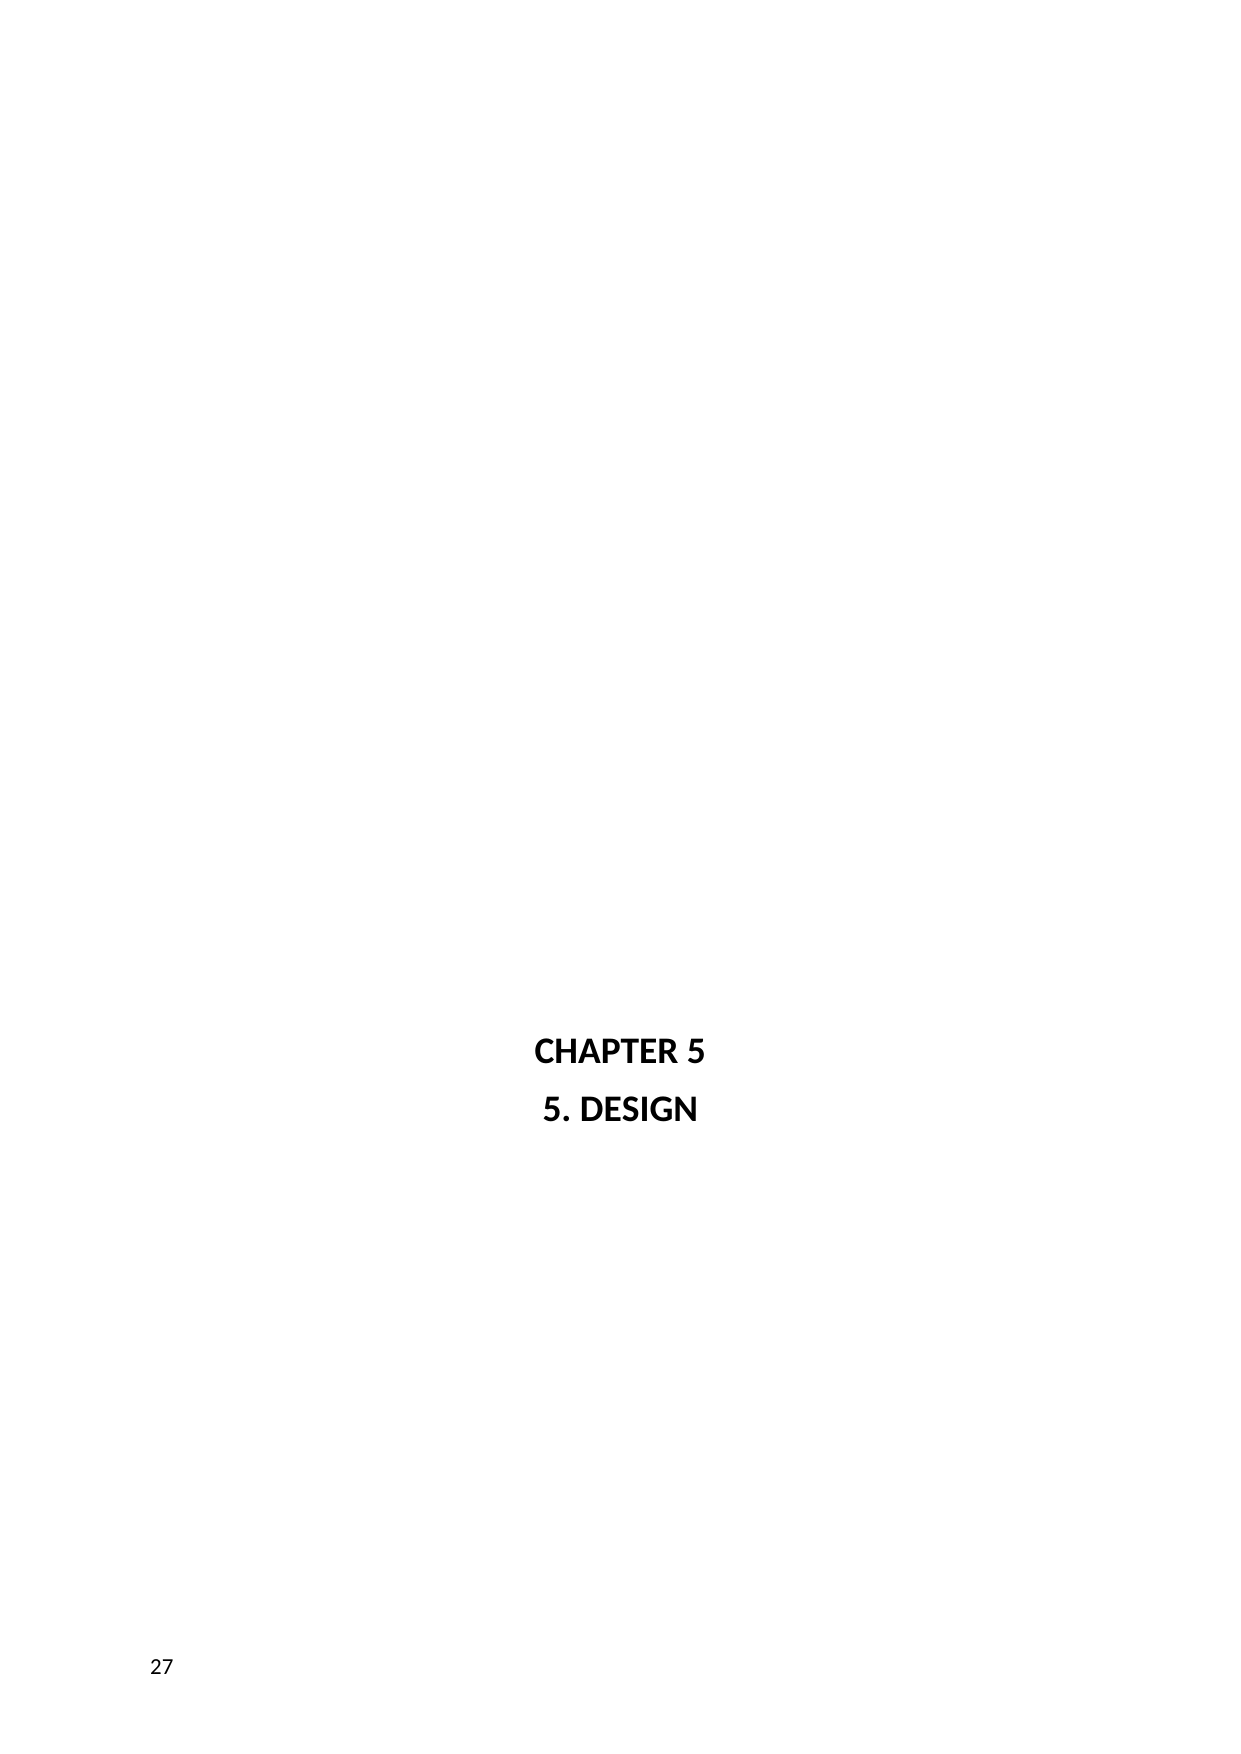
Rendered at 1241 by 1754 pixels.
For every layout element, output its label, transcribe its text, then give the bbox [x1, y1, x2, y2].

text 5. DESIGN [150, 1085, 1090, 1131]
text CHAPTER 5 [150, 1027, 1090, 1072]
